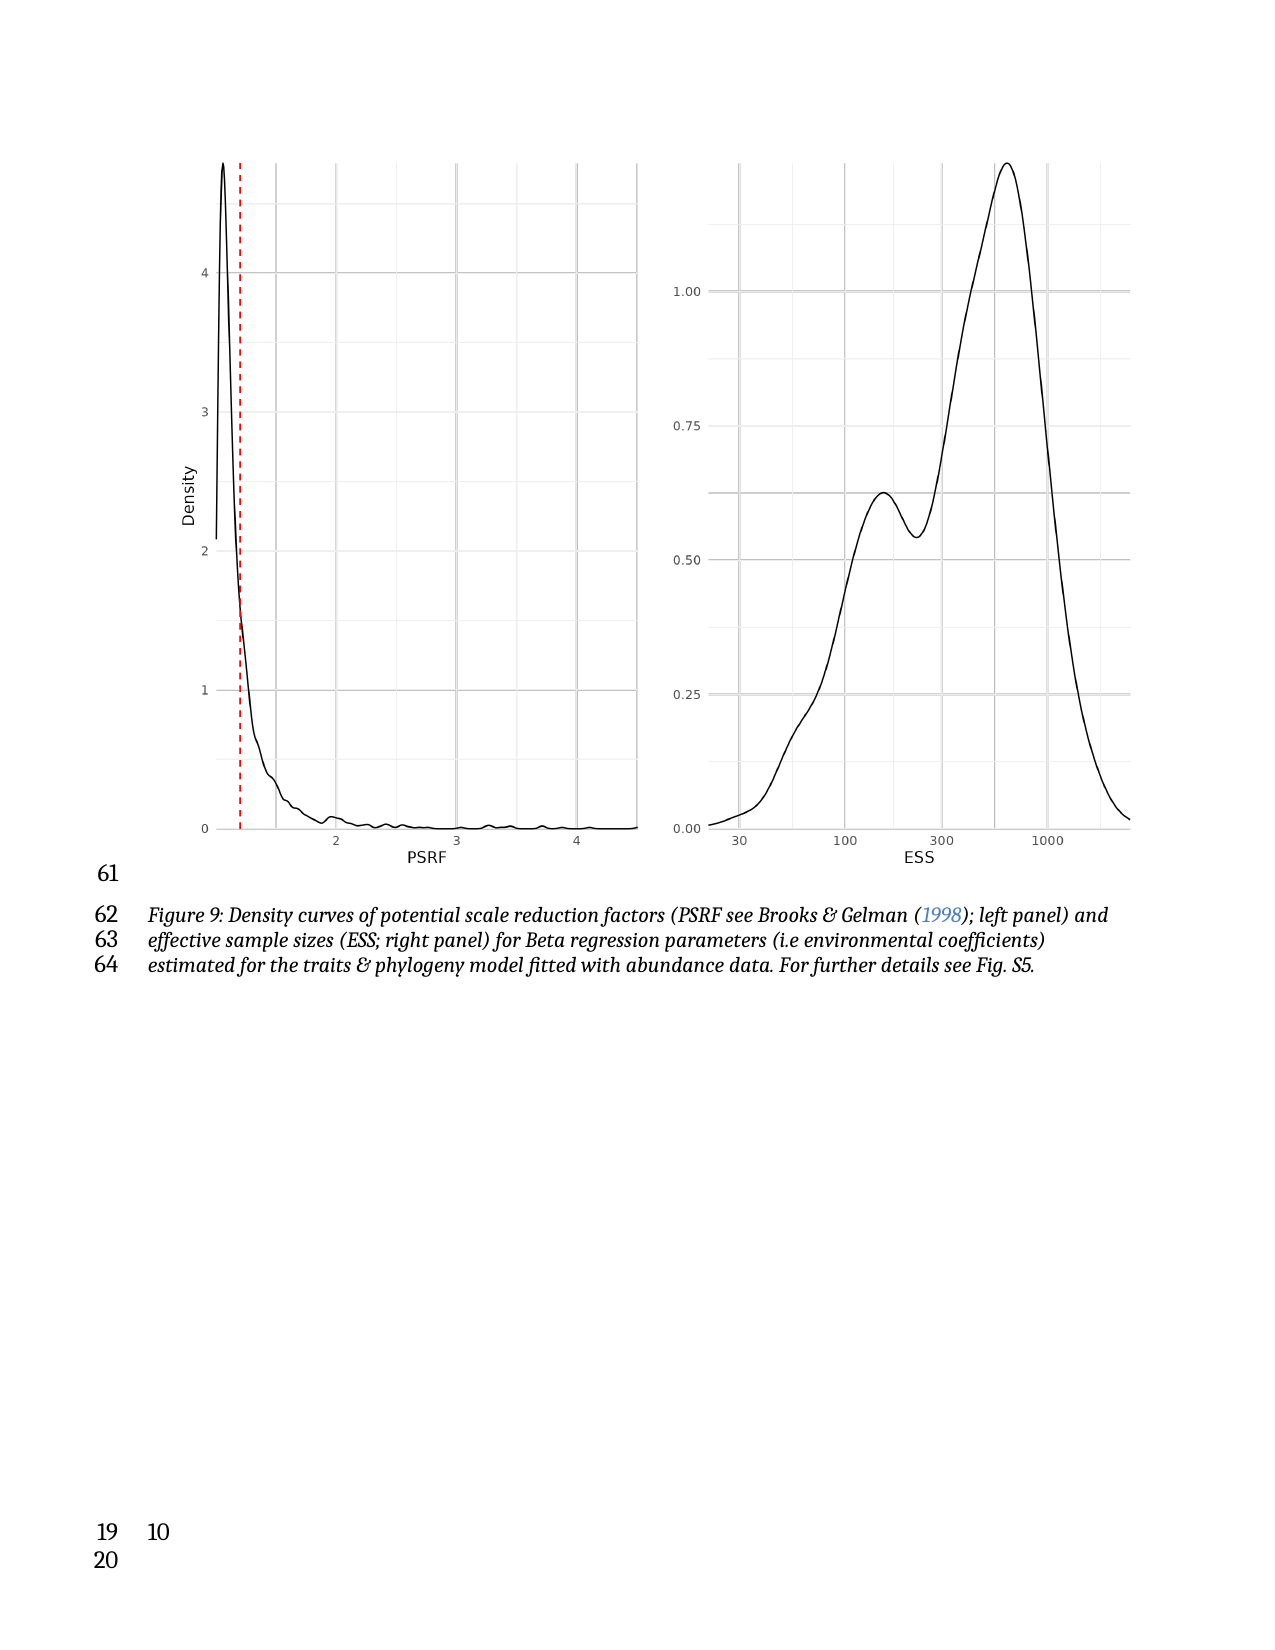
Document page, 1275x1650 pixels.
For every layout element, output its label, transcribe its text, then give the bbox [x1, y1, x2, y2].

picture [166, 147, 1146, 882]
text Figure 9: Density curves of potential scale reduction factors (PSRF see Brooks & Gelman (1998); left panel) and effective sample sizes (ESS; right panel) for Beta regression parameters (i.e environmental coefficients) estimated for the traits & phylogeny model fitted with abundance data. For further details see Fig. S5. [148, 903, 1127, 978]
